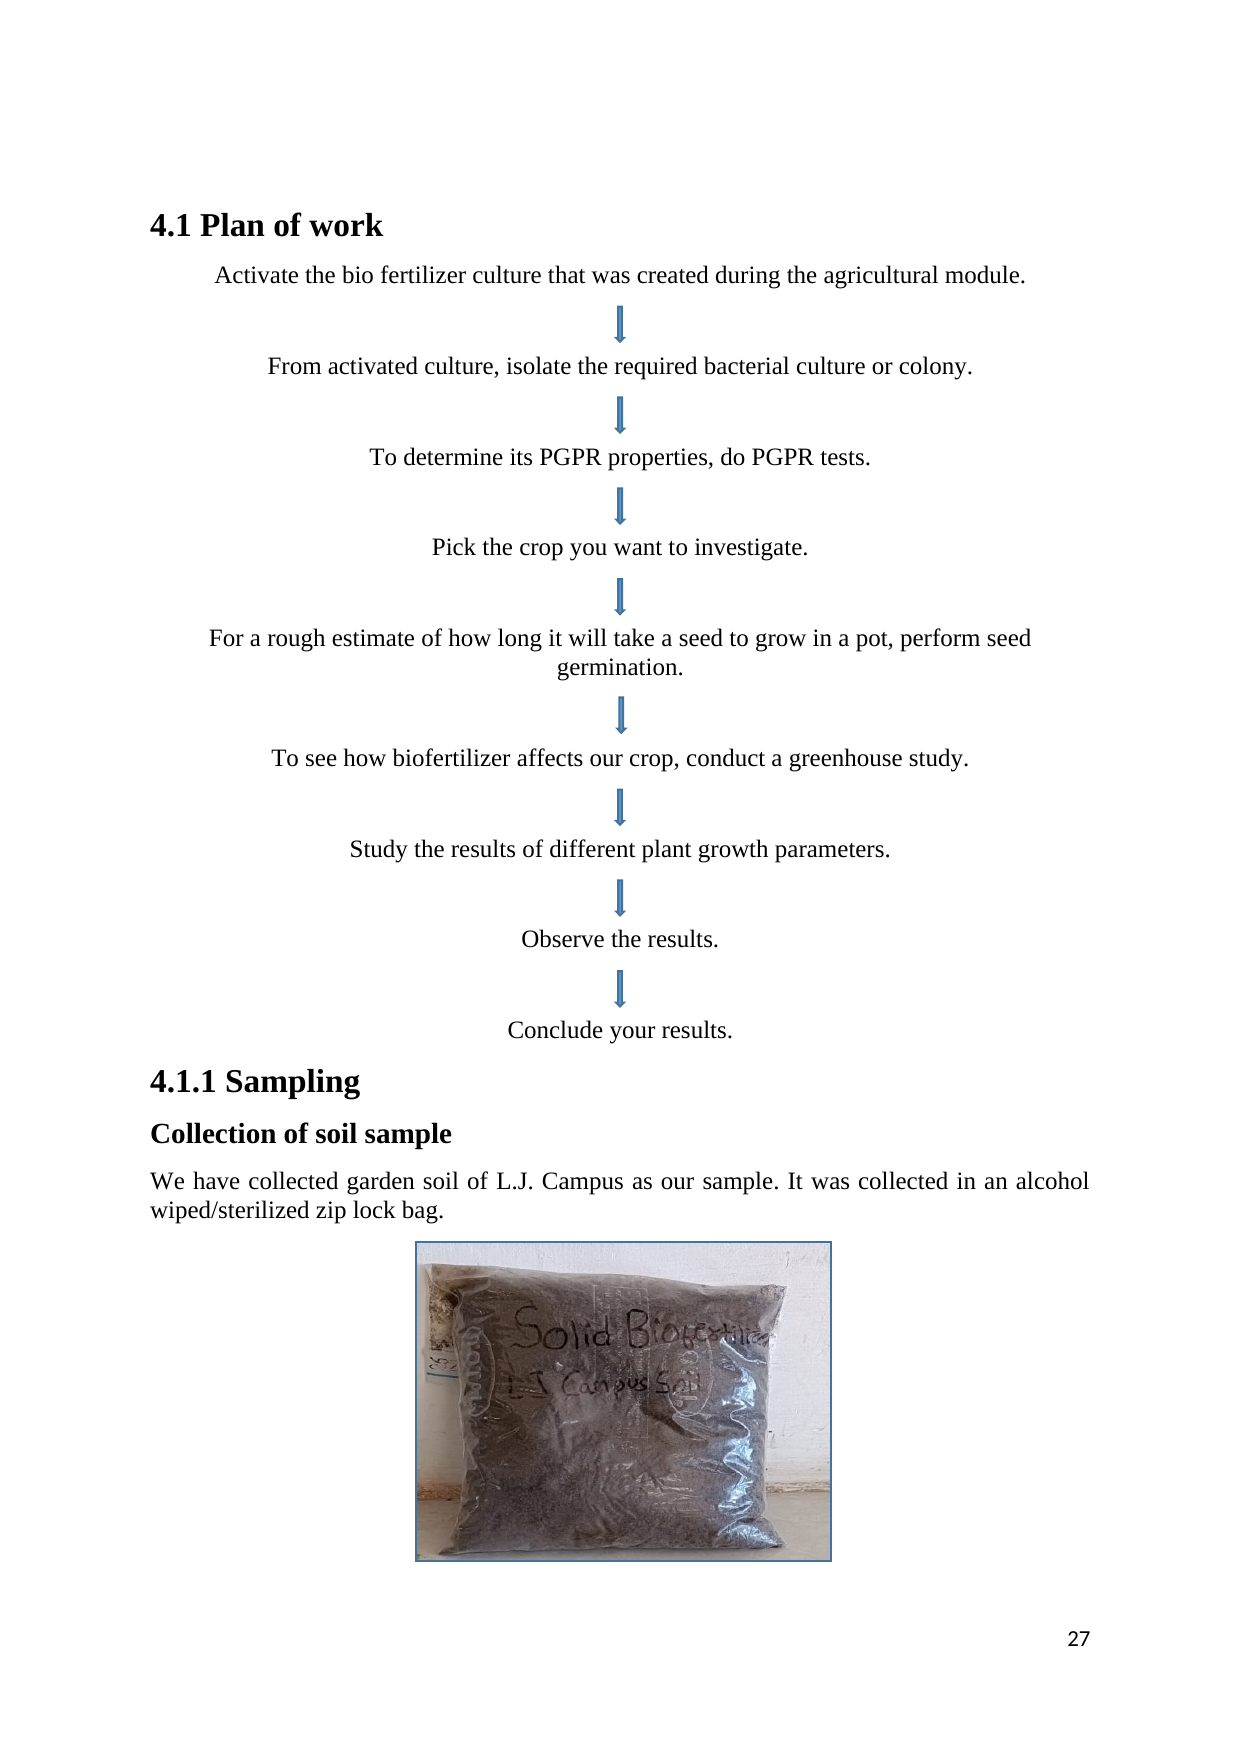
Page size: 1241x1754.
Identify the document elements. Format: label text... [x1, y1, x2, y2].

text Conclude your results. [150, 1015, 1090, 1044]
text To see how biofertilizer affects our crop, conduct a greenhouse study. [150, 743, 1090, 772]
text Collection of soil sample [150, 1116, 1090, 1149]
text Observe the results. [150, 924, 1090, 953]
text For a rough estimate of how long it will take a seed to grow in a pot, perform seed germination. [150, 623, 1090, 681]
text Activate the bio fertilizer culture that was created during the agricultural module. [150, 260, 1090, 289]
text Study the results of different plant growth parameters. [150, 834, 1090, 862]
text 4.1 Plan of work [150, 205, 1090, 243]
text We have collected garden soil of L.J. Campus as our sample. It was collected in an alcohol wiped/sterilized zip lock bag. [150, 1166, 1090, 1223]
text From activated culture, isolate the required bacterial culture or colony. [150, 351, 1090, 379]
text 4.1.1 Sampling [150, 1061, 1090, 1099]
picture [417, 1243, 830, 1560]
text To determine its PGPR properties, do PGPR tests. [150, 442, 1090, 470]
text Pick the crop you want to investigate. [150, 532, 1090, 561]
